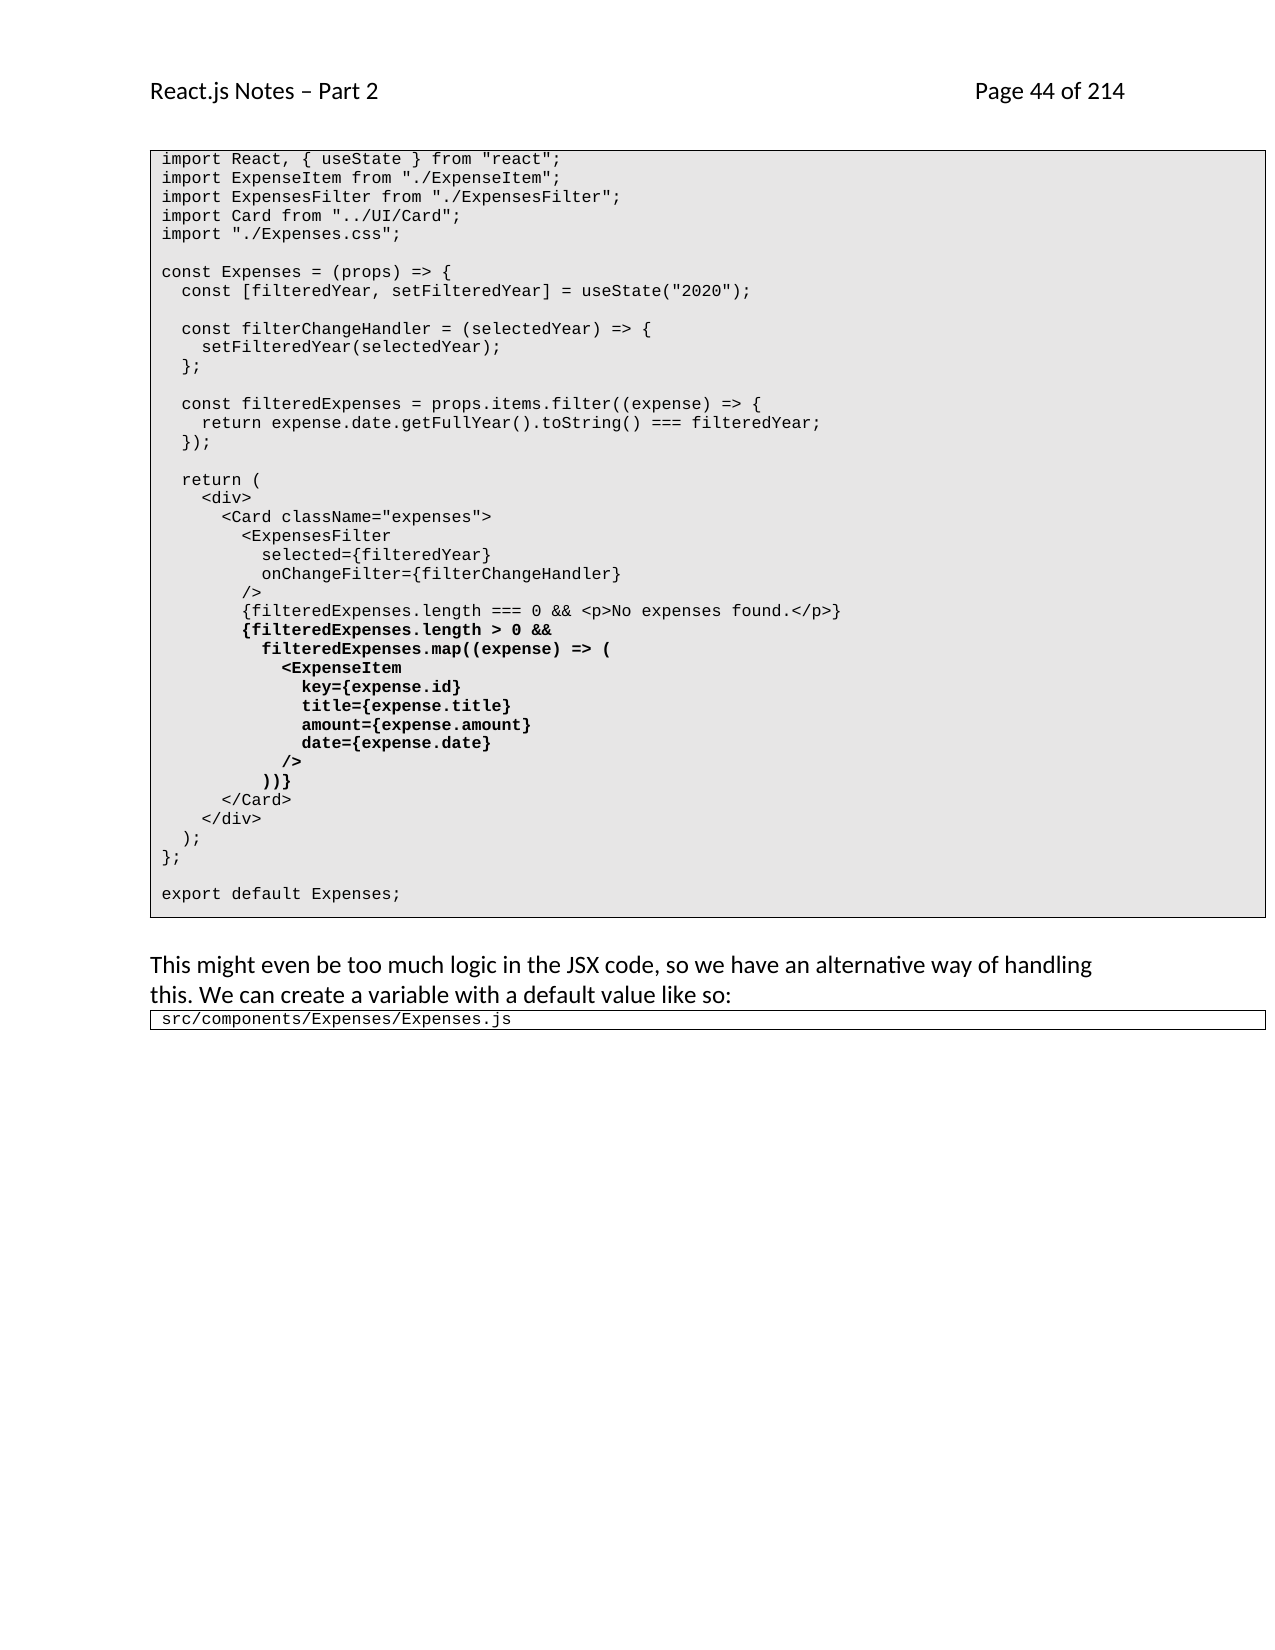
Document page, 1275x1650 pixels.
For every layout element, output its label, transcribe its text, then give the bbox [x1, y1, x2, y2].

text This might even be too much logic in the JSX code, so we have an alternative way of handling this. We can create a variable with a default value like so: [150, 949, 1125, 1010]
table_cell import React, { useState } from "react"; import ExpenseItem from "./ExpenseItem"; import ExpensesFilter from "./ExpensesFilter"; import Card from "../UI/Card"; import "./Expenses.css"; const Expenses = (props) => { const [filteredYear, setFilteredYear] = useState("2020"); const filterChangeHandler = (selectedYear) => { setFilteredYear(selectedYear); }; const filteredExpenses = props.items.filter((expense) => { return expense.date.getFullYear().toString() === filteredYear; }); return ( <div> <Card className="expenses"> <ExpensesFilter selected={filteredYear} onChangeFilter={filterChangeHandler} /> {filteredExpenses.length === 0 && <p>No expenses found.</p>} {filteredExpenses.length > 0 && filteredExpenses.map((expense) => ( <ExpenseItem key={expense.id} title={expense.title} amount={expense.amount} date={expense.date} /> ))} </Card> </div> ); }; export default Expenses; [151, 151, 1265, 917]
table_header src/components/Expenses/Expenses.js [151, 1011, 1265, 1029]
